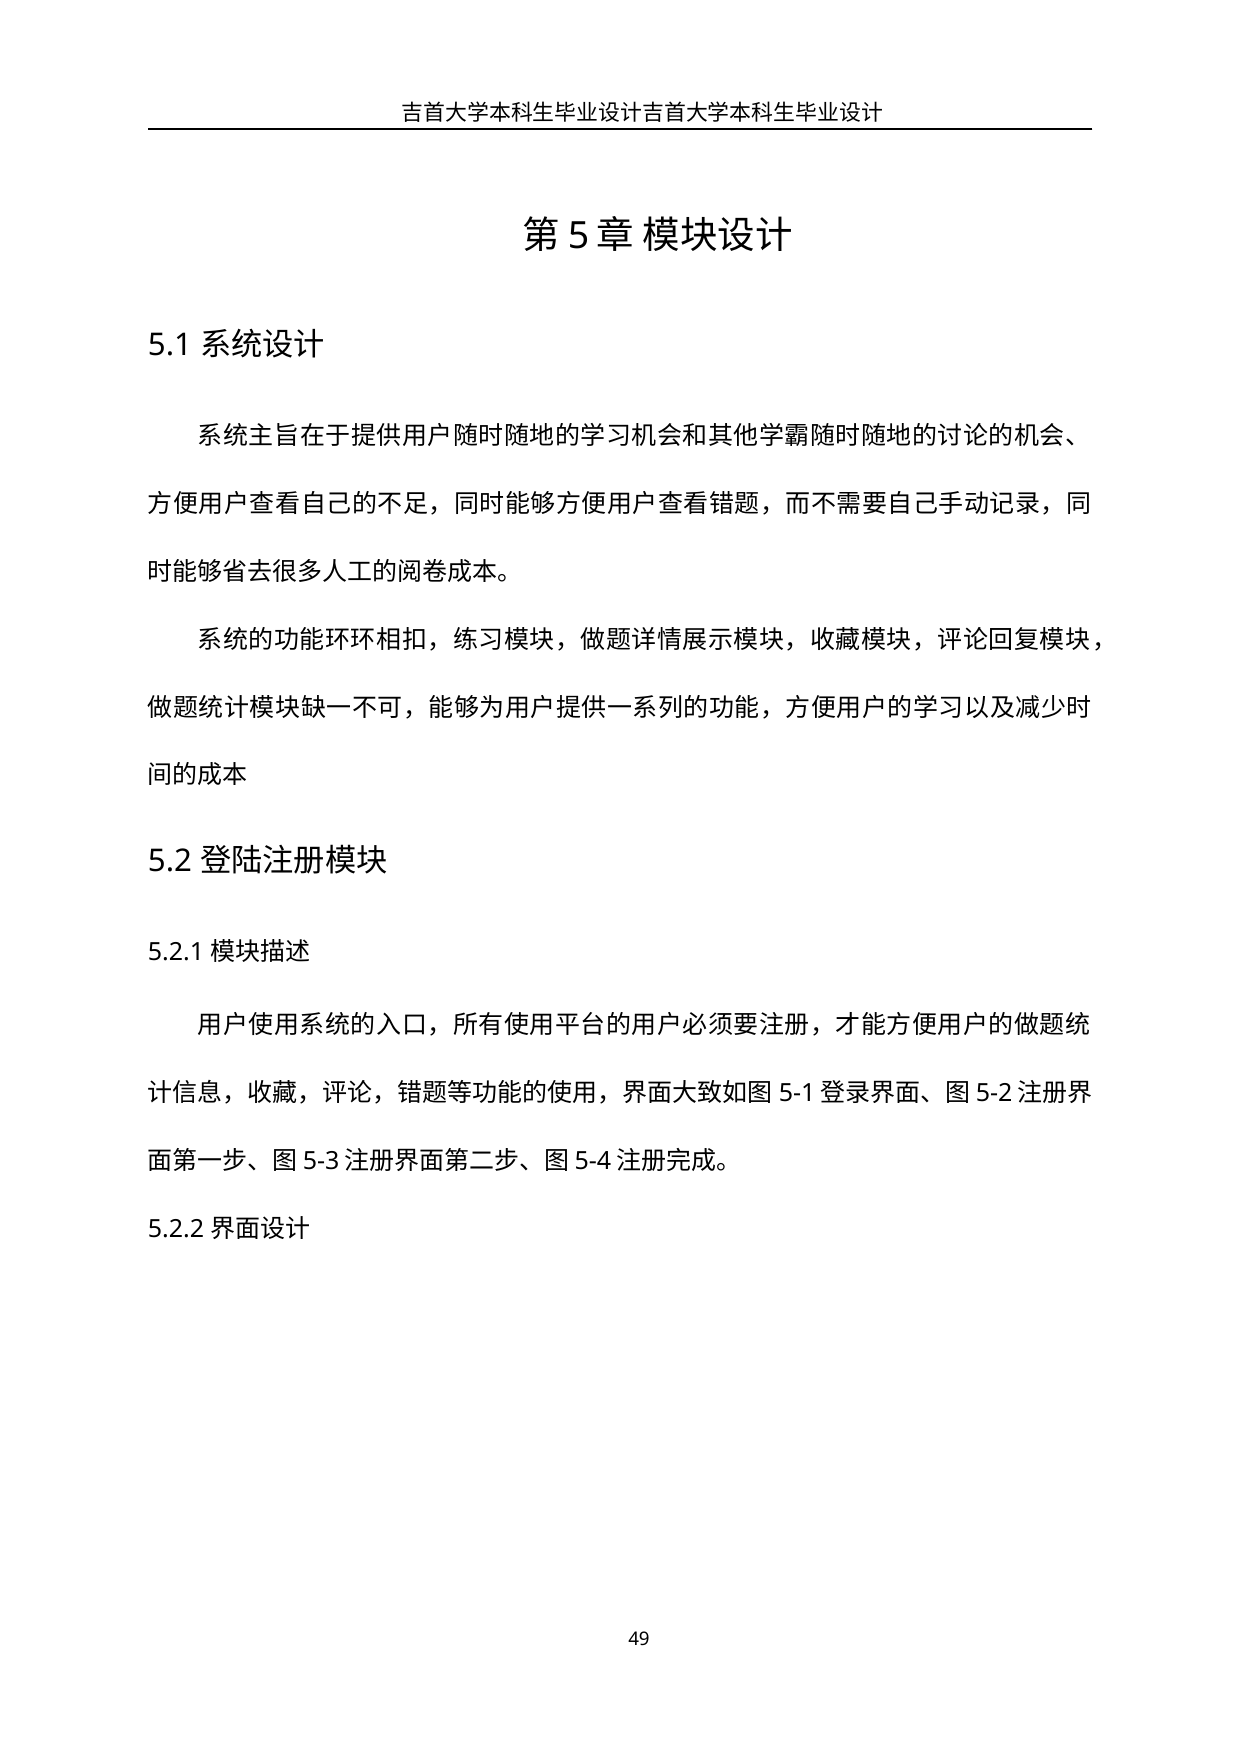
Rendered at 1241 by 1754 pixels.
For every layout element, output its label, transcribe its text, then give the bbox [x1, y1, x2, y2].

text 系统的功能环环相扣，练习模块，做题详情展示模块，收藏模块，评论回复模块，做题统计模块缺一不可，能够为用户提供一系列的功能，方便用户的学习以及减少时间的成本 [148, 603, 1092, 807]
text 系统主旨在于提供用户随时随地的学习机会和其他学霸随时随地的讨论的机会、方便用户查看自己的不足，同时能够方便用户查看错题，而不需要自己手动记录，同时能够省去很多人工的阅卷成本。 [148, 399, 1092, 603]
text 5.2 登陆注册模块 [148, 824, 1092, 892]
text 第5章 模块设计 [148, 198, 1092, 266]
text 5.2.1 模块描述 [148, 916, 1092, 983]
text 5.2.2 界面设计 [148, 1193, 1092, 1261]
text 5.1 系统设计 [148, 308, 1092, 376]
text 用户使用系统的入口，所有使用平台的用户必须要注册，才能方便用户的做题统计信息，收藏，评论，错题等功能的使用，界面大致如图5-1登录界面、图5-2注册界面第一步、图5-3注册界面第二步、图5-4注册完成。 [148, 989, 1092, 1193]
